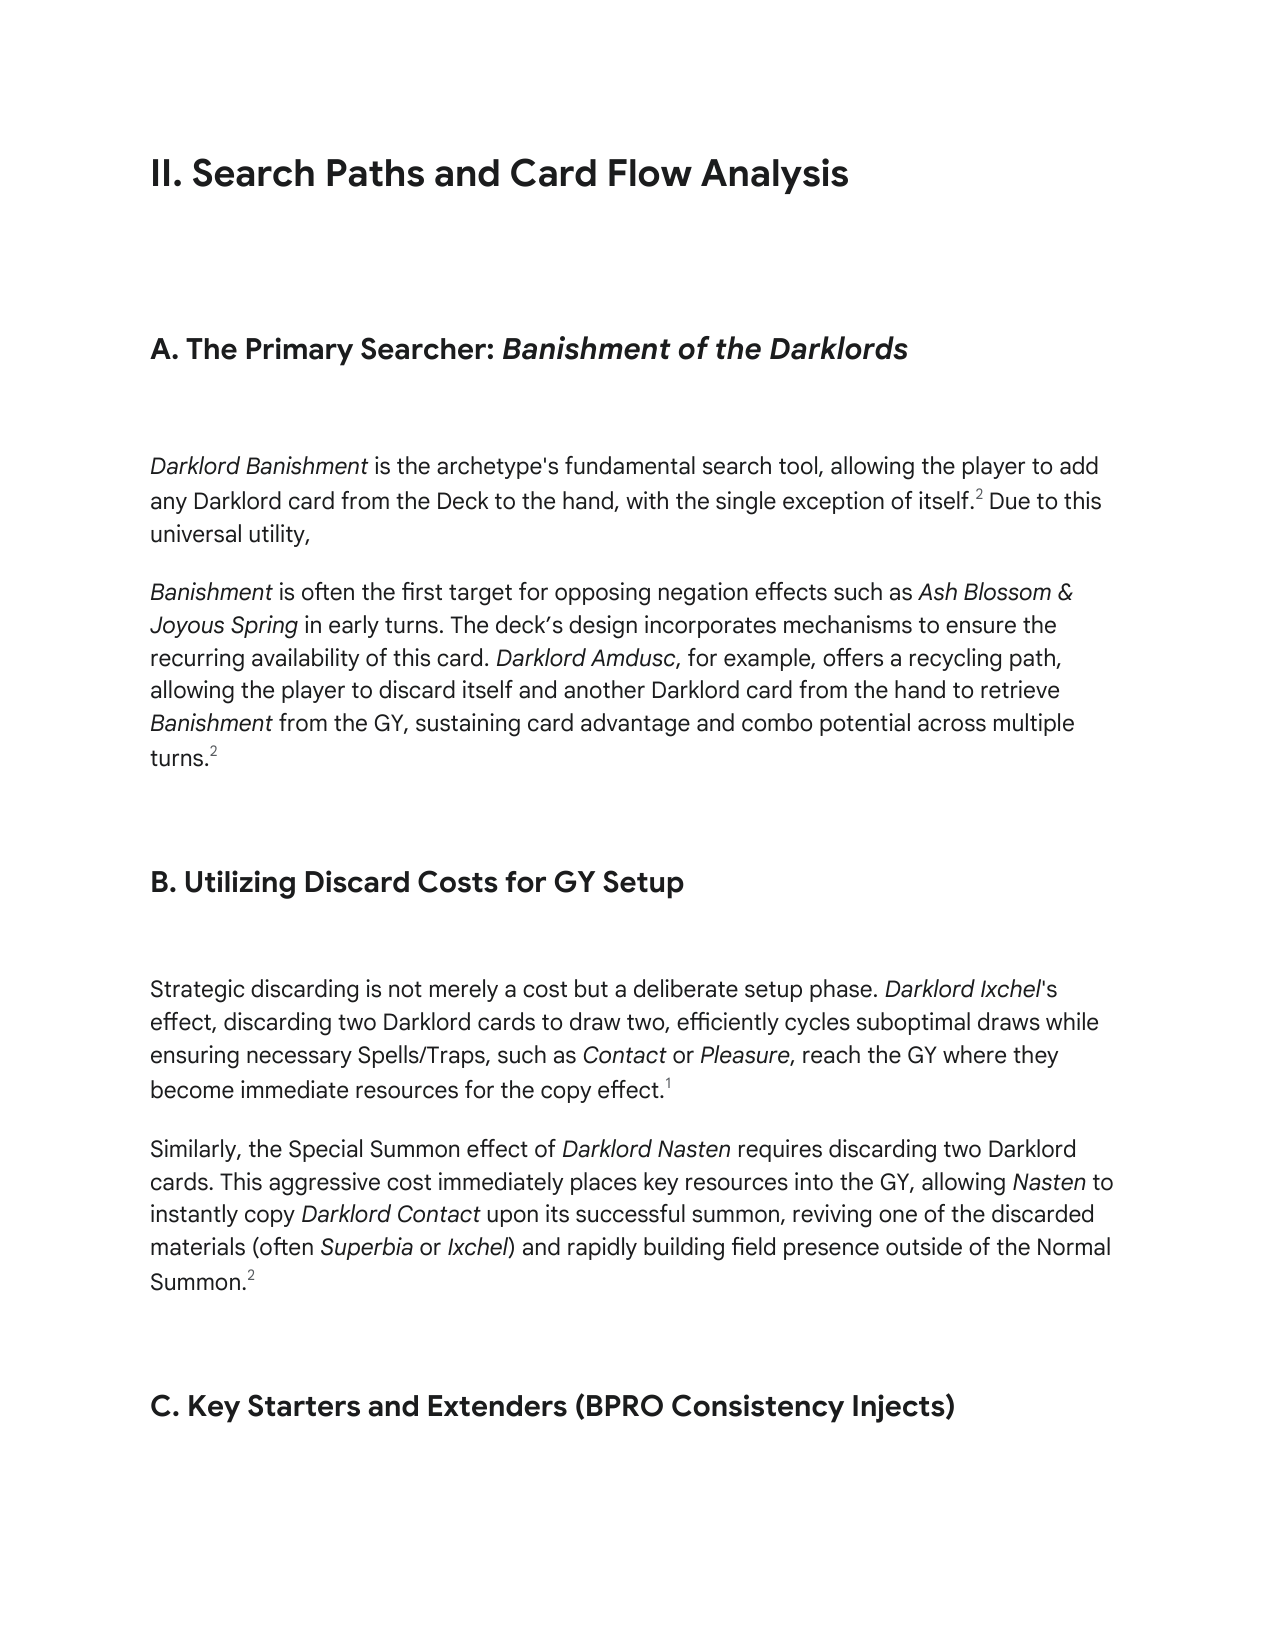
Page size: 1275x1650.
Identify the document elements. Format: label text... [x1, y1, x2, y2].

text Strategic discarding is not merely a cost but a deliberate setup phase. Darklord Ixchel's effect, discarding two Darklord cards to draw two, efficiently cycles suboptimal draws while ensuring necessary Spells/Traps, such as Contact or Pleasure, reach the GY where they become immediate resources for the copy effect.1 [150, 976, 1125, 1106]
subtitle A. The Primary Searcher: Banishment of the Darklords [150, 331, 1125, 368]
subtitle B. Utilizing Discard Costs for GY Setup [150, 864, 1125, 900]
text Similarly, the Special Summon effect of Darklord Nasten requires discarding two Darklord cards. This aggressive cost immediately places key resources into the GY, allowing Nasten to instantly copy Darklord Contact upon its successful summon, reviving one of the discarded materials (often Superbia or Ixchel) and rapidly building field presence outside of the Normal Summon.2 [150, 1135, 1125, 1298]
text Darklord Banishment is the archetype's fundamental search tool, allowing the player to add any Darklord card from the Deck to the hand, with the single exception of itself.2 Due to this universal utility, [150, 452, 1125, 549]
subtitle C. Key Starters and Extenders (BPRO Consistency Injects) [150, 1388, 1125, 1424]
text Banishment is often the first target for opposing negation effects such as Ash Blossom & Joyous Spring in early turns. The deck’s design incorporates mechanisms to ensure the recurring availability of this card. Darklord Amdusc, for example, offers a recycling path, allowing the player to discard itself and another Darklord card from the hand to retrieve Banishment from the GY, sustaining card advantage and combo potential across multiple turns.2 [150, 578, 1125, 774]
subtitle II. Search Paths and Card Flow Analysis [150, 150, 1125, 197]
